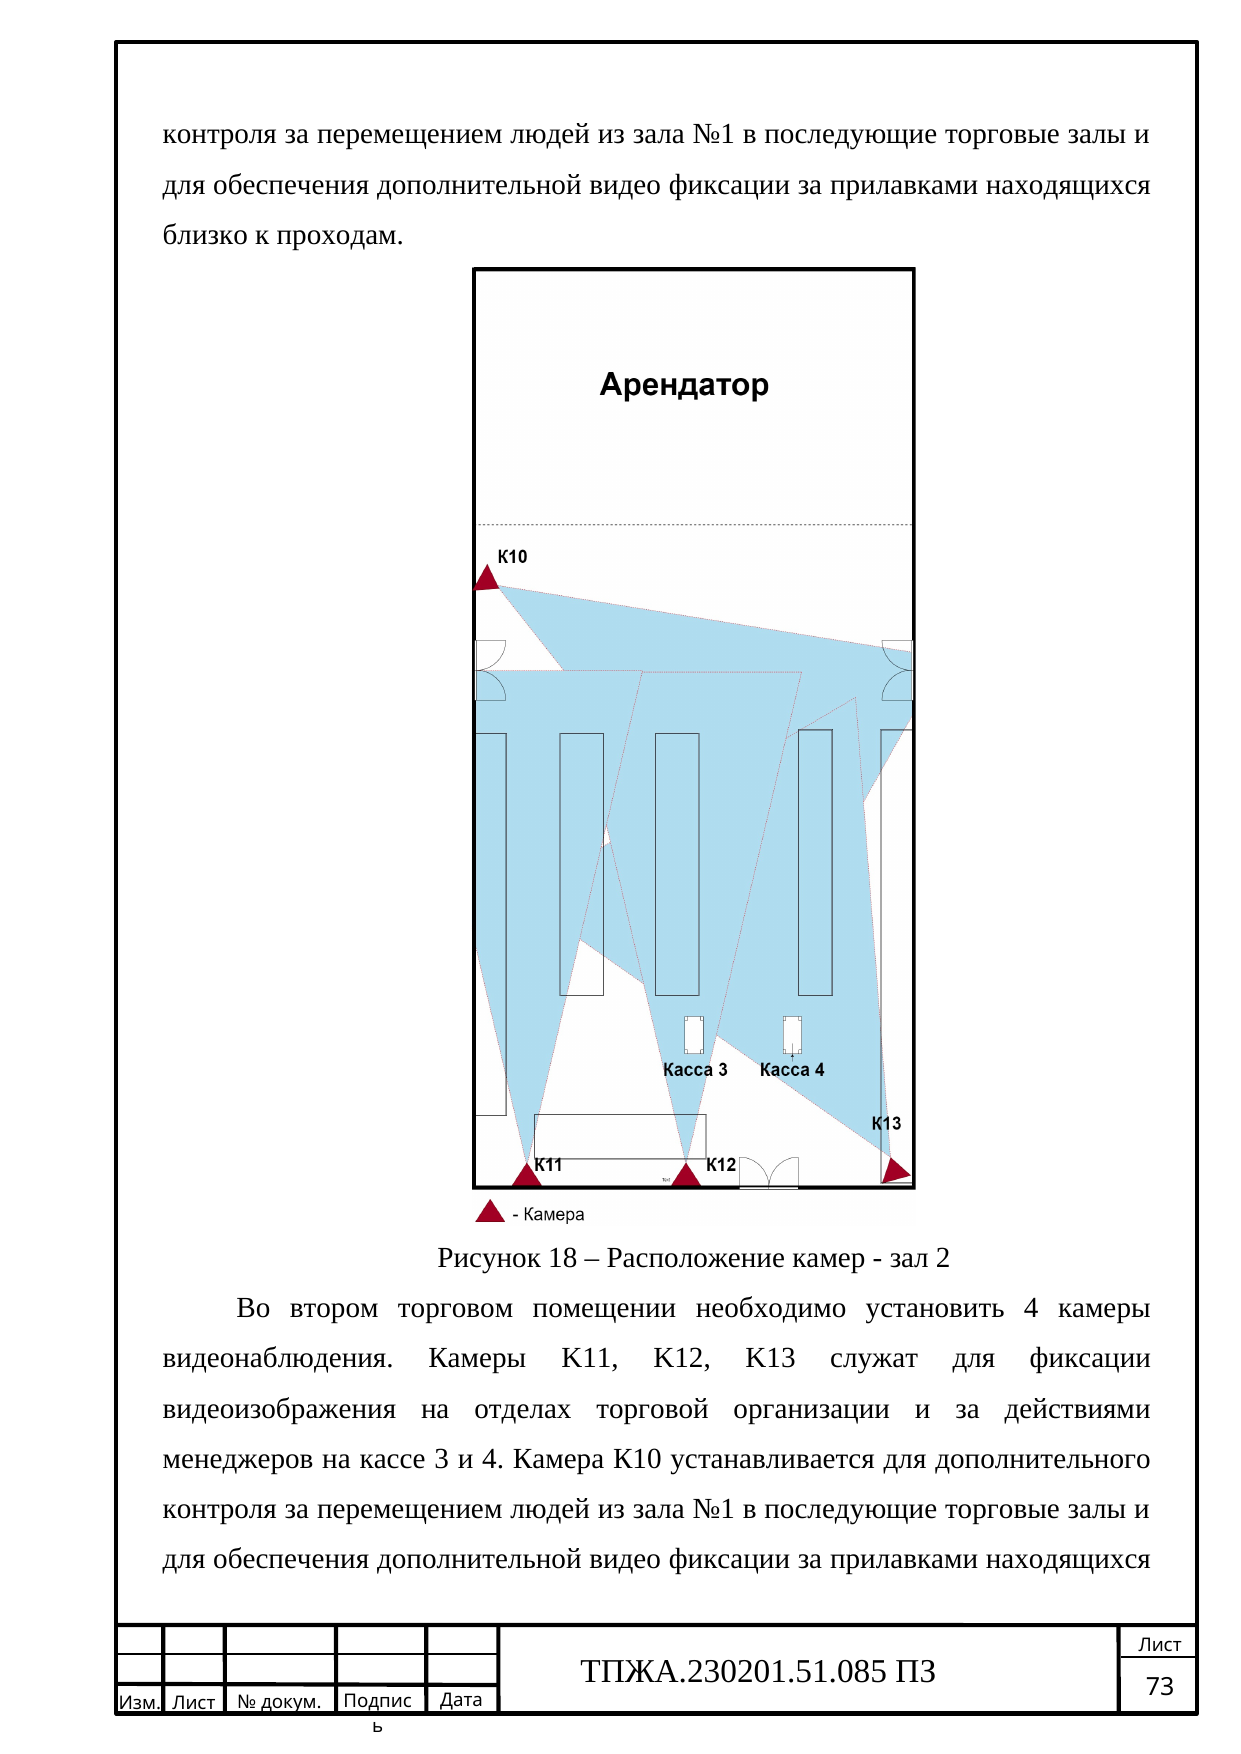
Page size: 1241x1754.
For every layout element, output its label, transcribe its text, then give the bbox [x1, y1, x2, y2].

text Рисунок 18 – Расположение камер - зал 2 [162, 1240, 1152, 1273]
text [162, 117, 1152, 251]
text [162, 1290, 1152, 1575]
picture [471, 267, 916, 1226]
